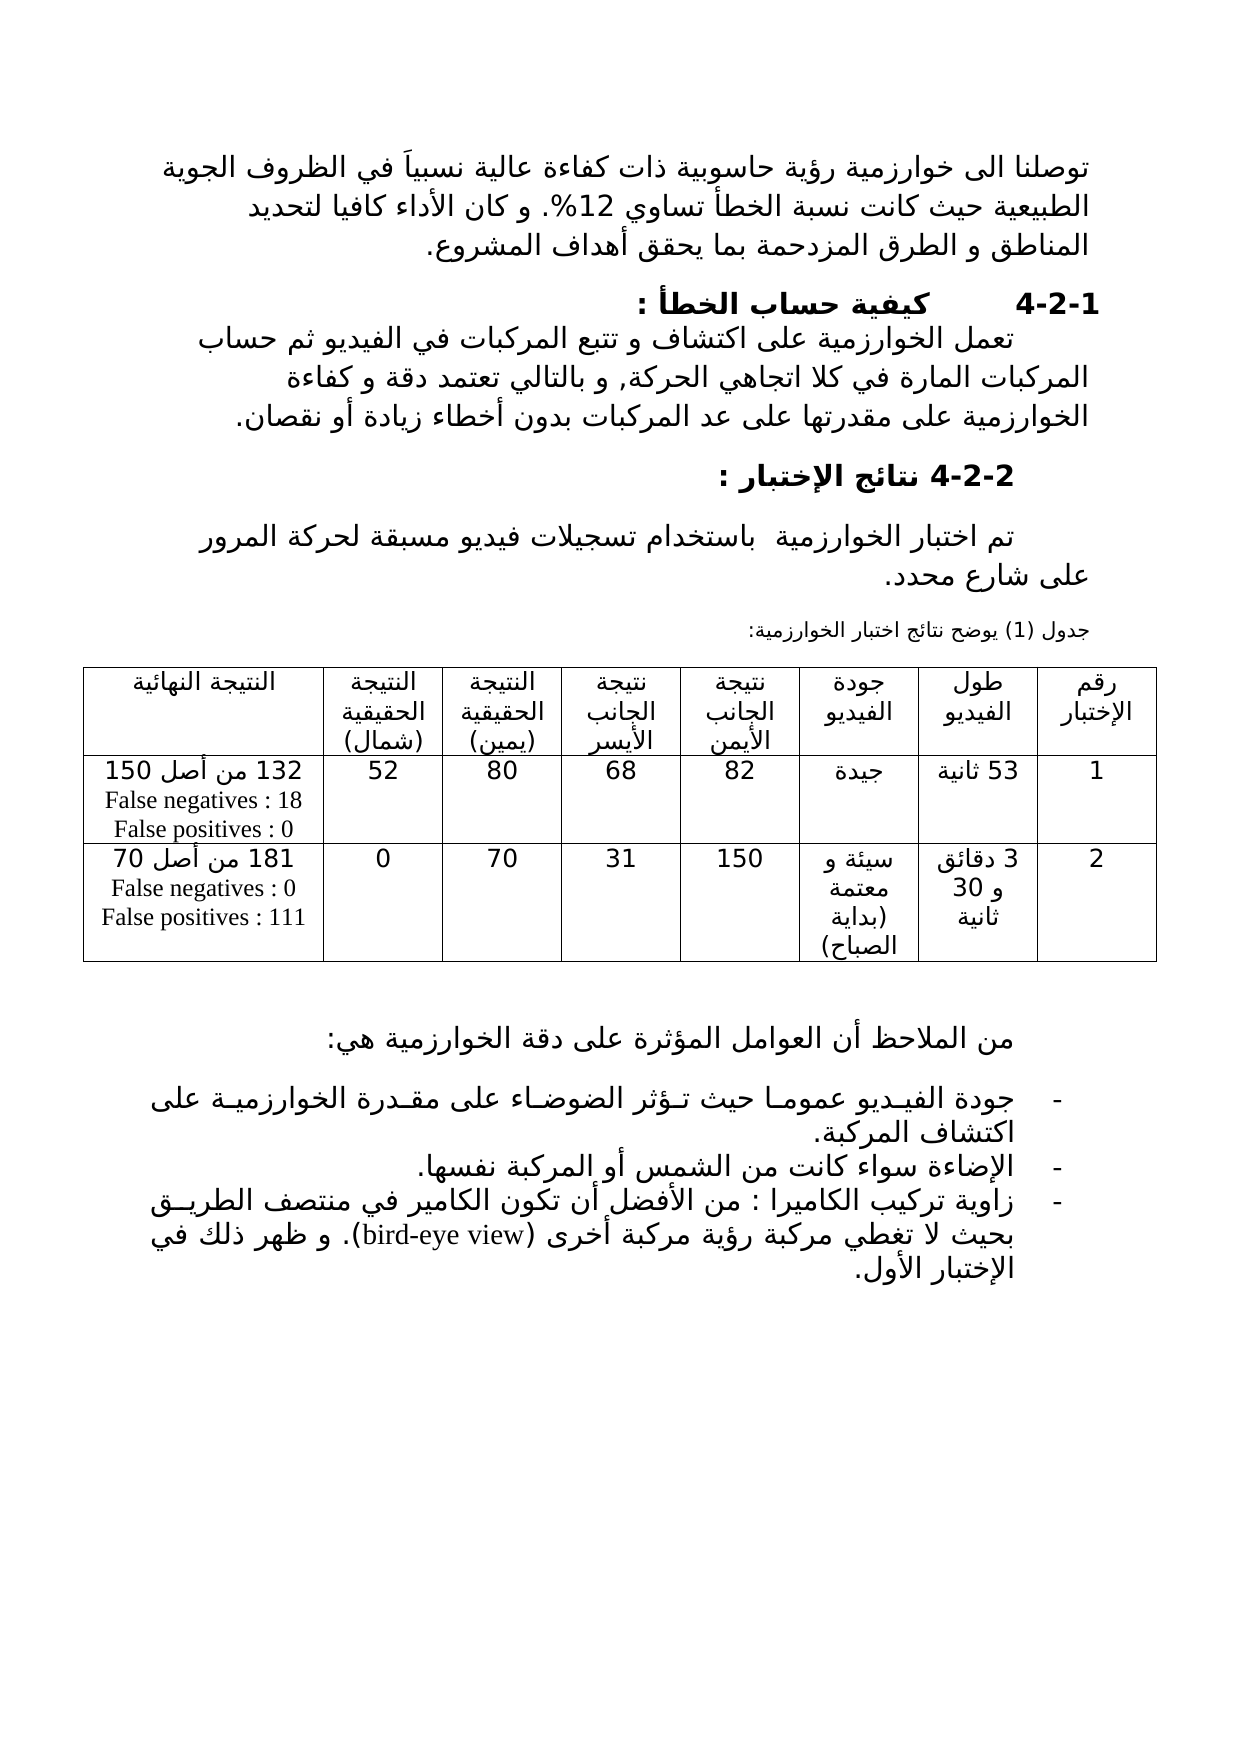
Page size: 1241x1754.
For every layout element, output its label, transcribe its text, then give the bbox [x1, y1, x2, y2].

text جدول (1) يوضح نتائج اختبار الخوارزمية: [150, 618, 1090, 642]
table_header جودة الفيديو [800, 668, 918, 755]
list الإضاءة سواء كانت من الشمس أو المركبة نفسها. [150, 1149, 1053, 1183]
table_header نتيجة الجانب الأيمن [681, 668, 799, 755]
table_cell 31 [562, 844, 680, 961]
list جودة الفيديو عموما حيث تؤثر الضوضاء على مقدرة الخوارزمية على اكتشاف المركبة. [150, 1081, 1053, 1149]
table_header النتيجة الحقيقية (يمين) [443, 668, 561, 755]
text تم اختبار الخوارزمية باستخدام تسجيلات فيديو مسبقة لحركة المرور على شارع محدد. [150, 519, 1090, 592]
table_cell جيدة [800, 756, 918, 843]
table_cell سيئة و معتمة (بداية الصباح) [800, 844, 918, 961]
table_header النتيجة الحقيقية (شمال) [324, 668, 442, 755]
text تعمل الخوارزمية على اكتشاف و تتبع المركبات في الفيديو ثم حساب المركبات المارة في كلا اتجاهي الحركة, و بالتالي تعتمد دقة و كفاءة الخوارزمية على مقدرتها على عد المركبات بدون أخطاء زيادة أو نقصان. [150, 322, 1090, 433]
table_cell 82 [681, 756, 799, 843]
table_cell 150 [681, 844, 799, 961]
table_cell 70 [443, 844, 561, 961]
text 4-2-2 نتائج الإختبار : [150, 459, 1090, 493]
table_cell 53 ثانية [919, 756, 1037, 843]
table_header نتيجة الجانب الأيسر [562, 668, 680, 755]
table_cell 80 [443, 756, 561, 843]
table_cell 181 من أصل 70 False negatives : 0 False positives : 111 [84, 844, 323, 961]
table_cell 0 [324, 844, 442, 961]
table_cell 52 [324, 756, 442, 843]
table_header طول الفيديو [919, 668, 1037, 755]
text من الملاحظ أن العوامل المؤثرة على دقة الخوارزمية هي: [150, 1021, 1090, 1055]
table_cell 1 [1038, 756, 1156, 843]
table_header النتيجة النهائية [84, 668, 323, 755]
table_cell 68 [562, 756, 680, 843]
list زاوية تركيب الكاميرا : من الأفضل أن تكون الكامير في منتصف الطريق بحيث لا تغطي مركبة رؤية مركبة أخرى (bird-eye view). و ظهر ذلك في الإختبار الأول. [150, 1183, 1053, 1285]
table_cell 2 [1038, 844, 1156, 961]
list كيفية حساب الخطأ : [150, 288, 1015, 322]
table_header رقم الإختبار [1038, 668, 1156, 755]
table_cell 132 من أصل 150 False negatives : 18 False positives : 0 [84, 756, 323, 843]
table_cell 3 دقائق و 30 ثانية [919, 844, 1037, 961]
text توصلنا الى خوارزمية رؤية حاسوبية ذات كفاءة عالية نسبياَ في الظروف الجوية الطبيعية حيث كانت نسبة الخطأ تساوي 12%. و كان الأداء كافيا لتحديد المناطق و الطرق المزدحمة بما يحقق أهداف المشروع. [150, 150, 1090, 262]
